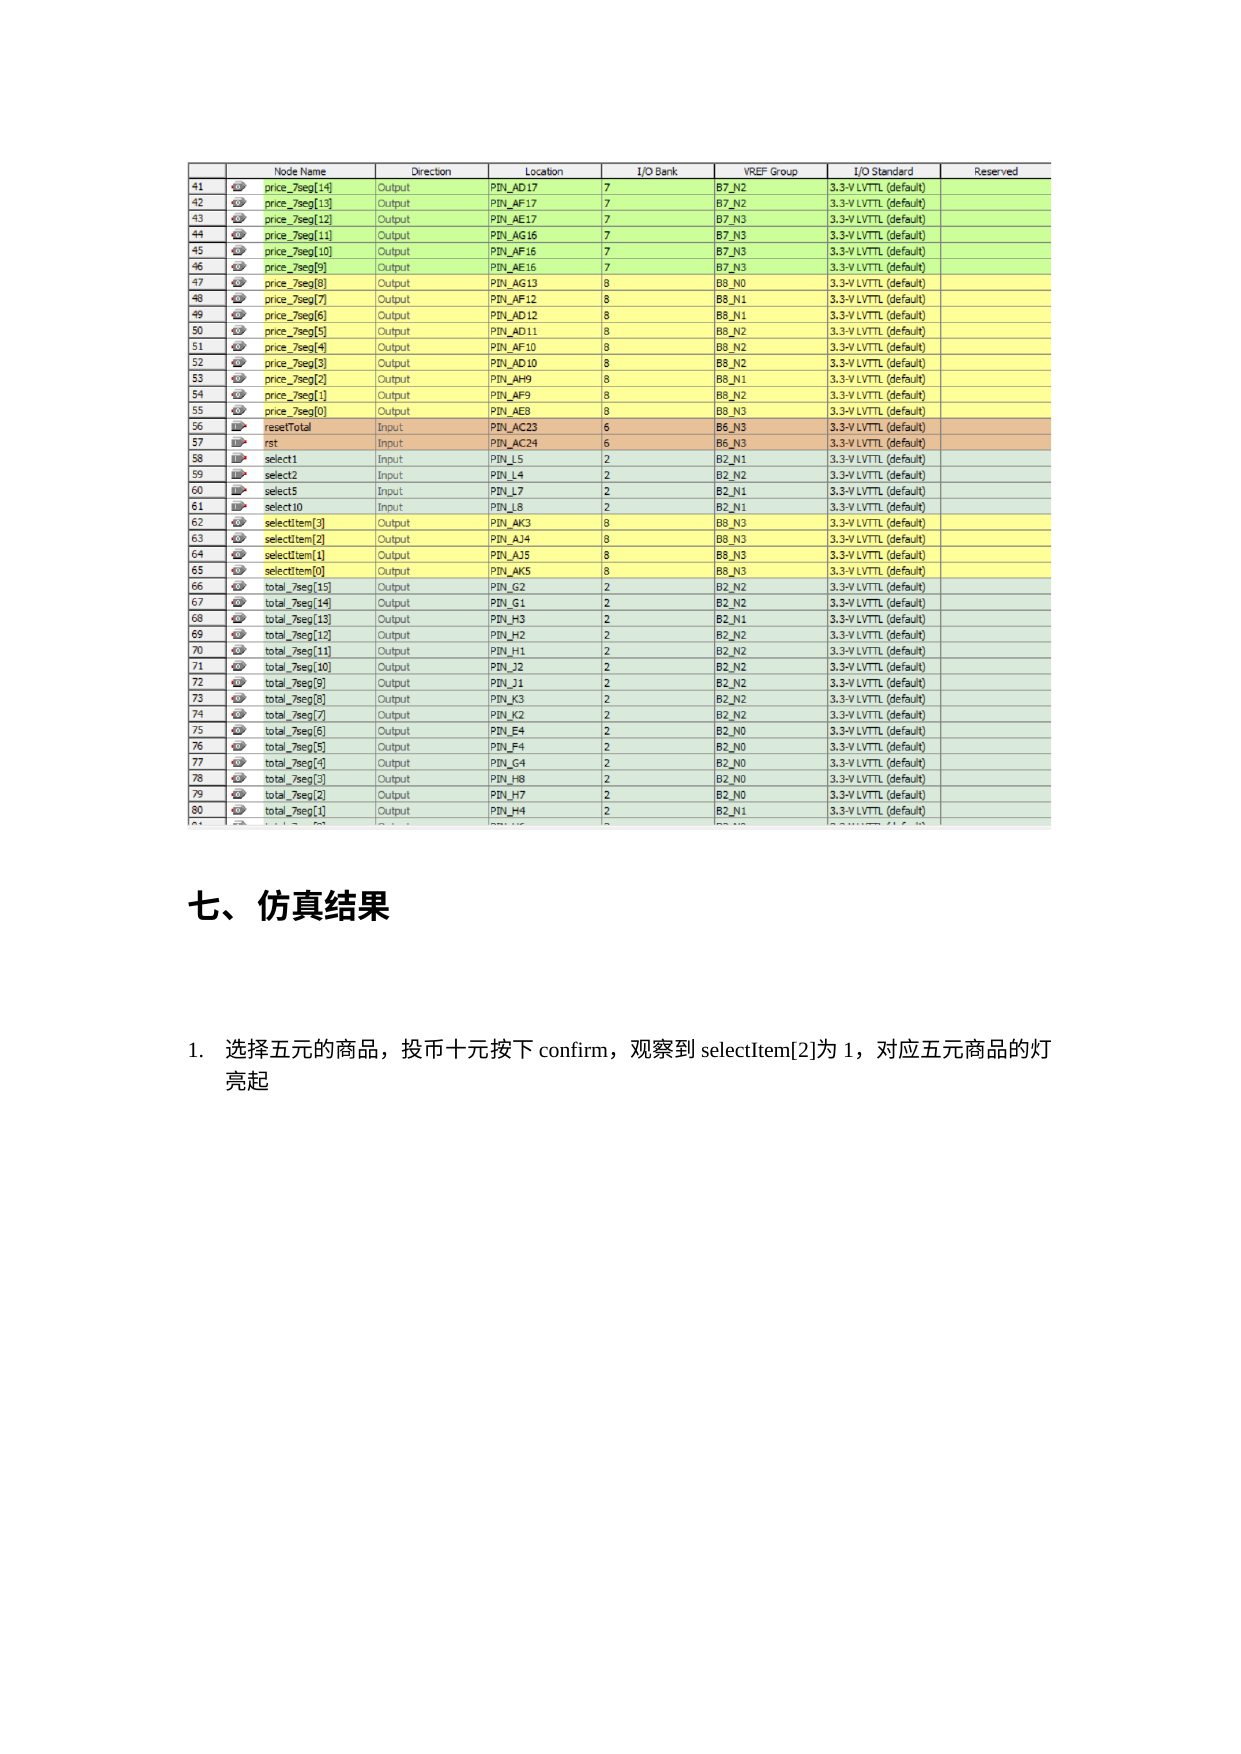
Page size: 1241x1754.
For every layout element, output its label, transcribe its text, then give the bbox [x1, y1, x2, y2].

subtitle 仿真结果 [187, 872, 1053, 937]
list 选择五元的商品，投币十元按下confirm，观察到selectItem[2]为1，对应五元商品的灯亮起 [187, 1031, 1053, 1096]
picture [187, 162, 1052, 830]
